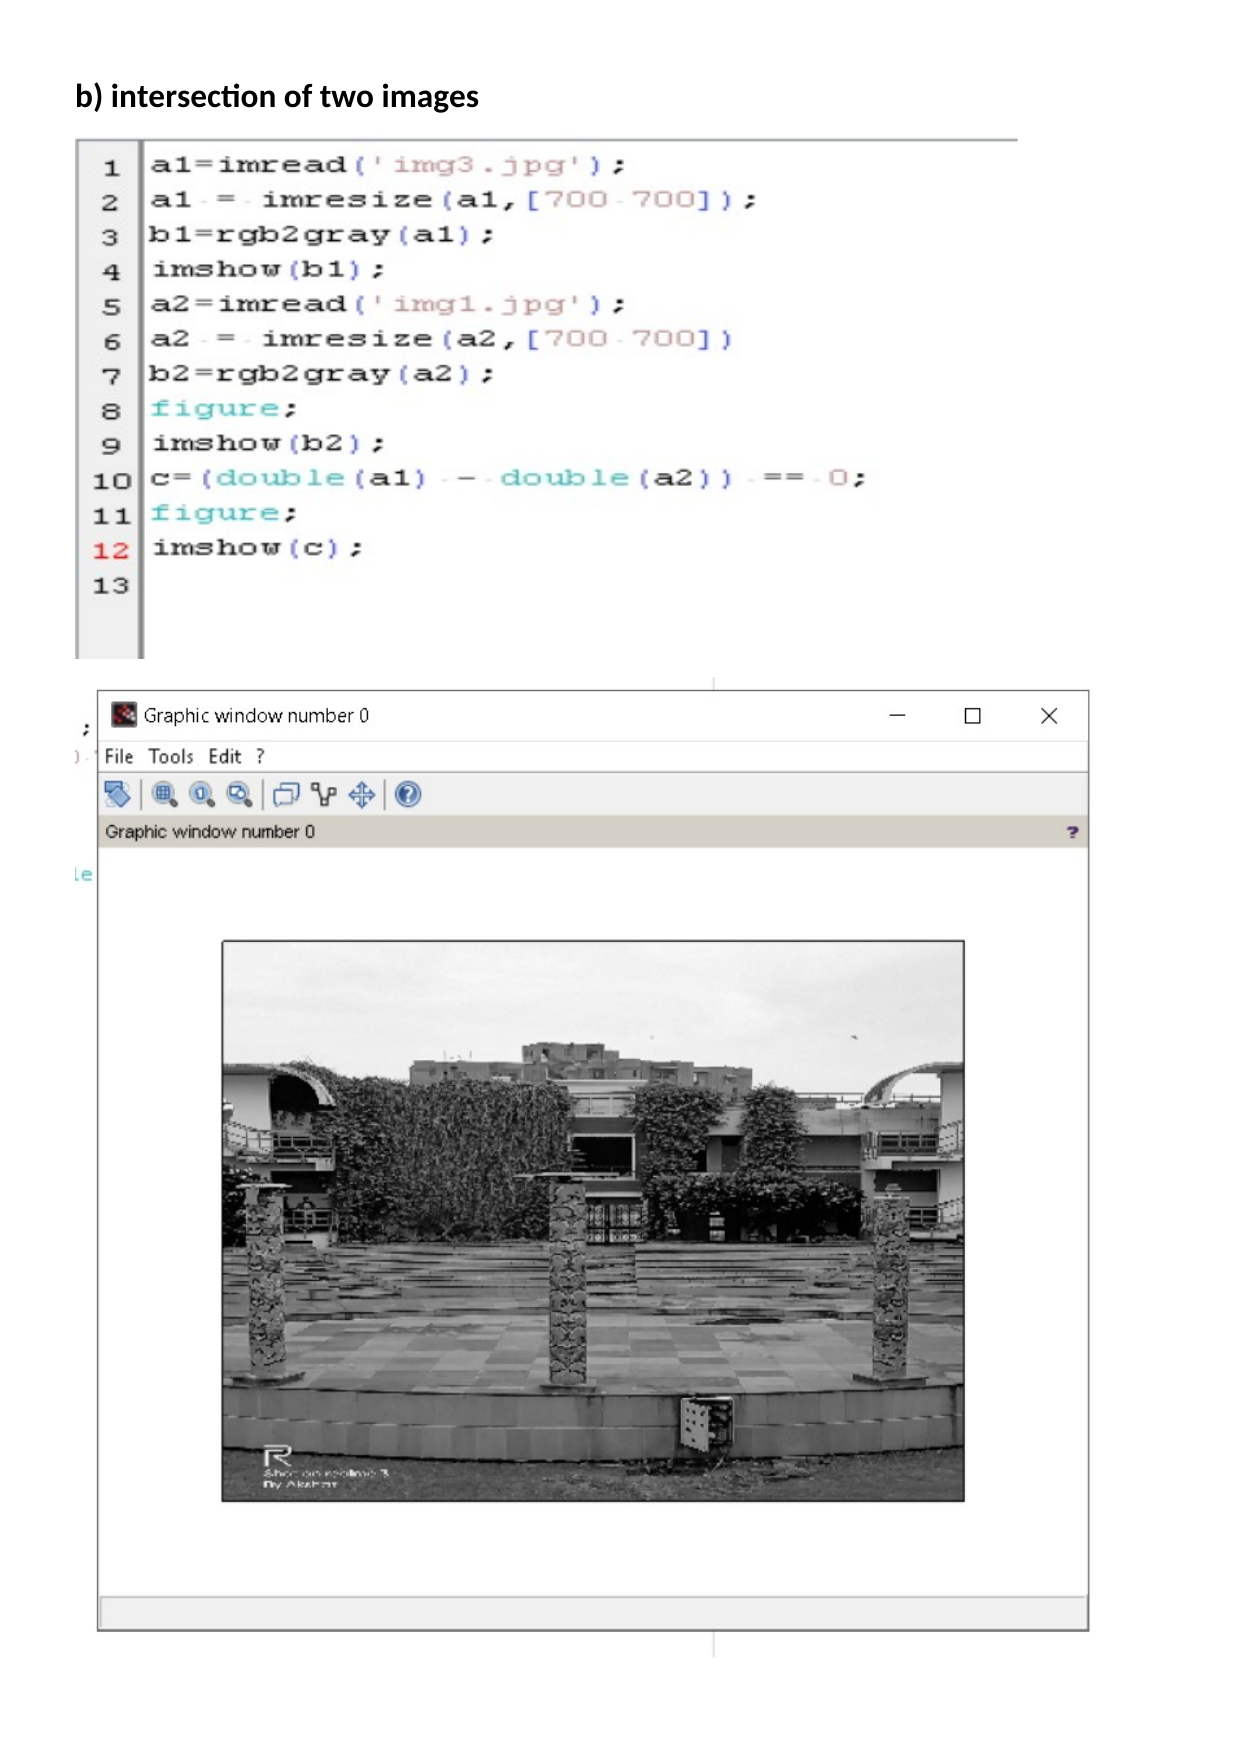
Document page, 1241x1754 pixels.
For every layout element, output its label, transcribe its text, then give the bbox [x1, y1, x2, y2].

picture [75, 677, 1122, 1658]
text b) intersection of two images [75, 75, 1165, 116]
picture [75, 135, 1018, 659]
